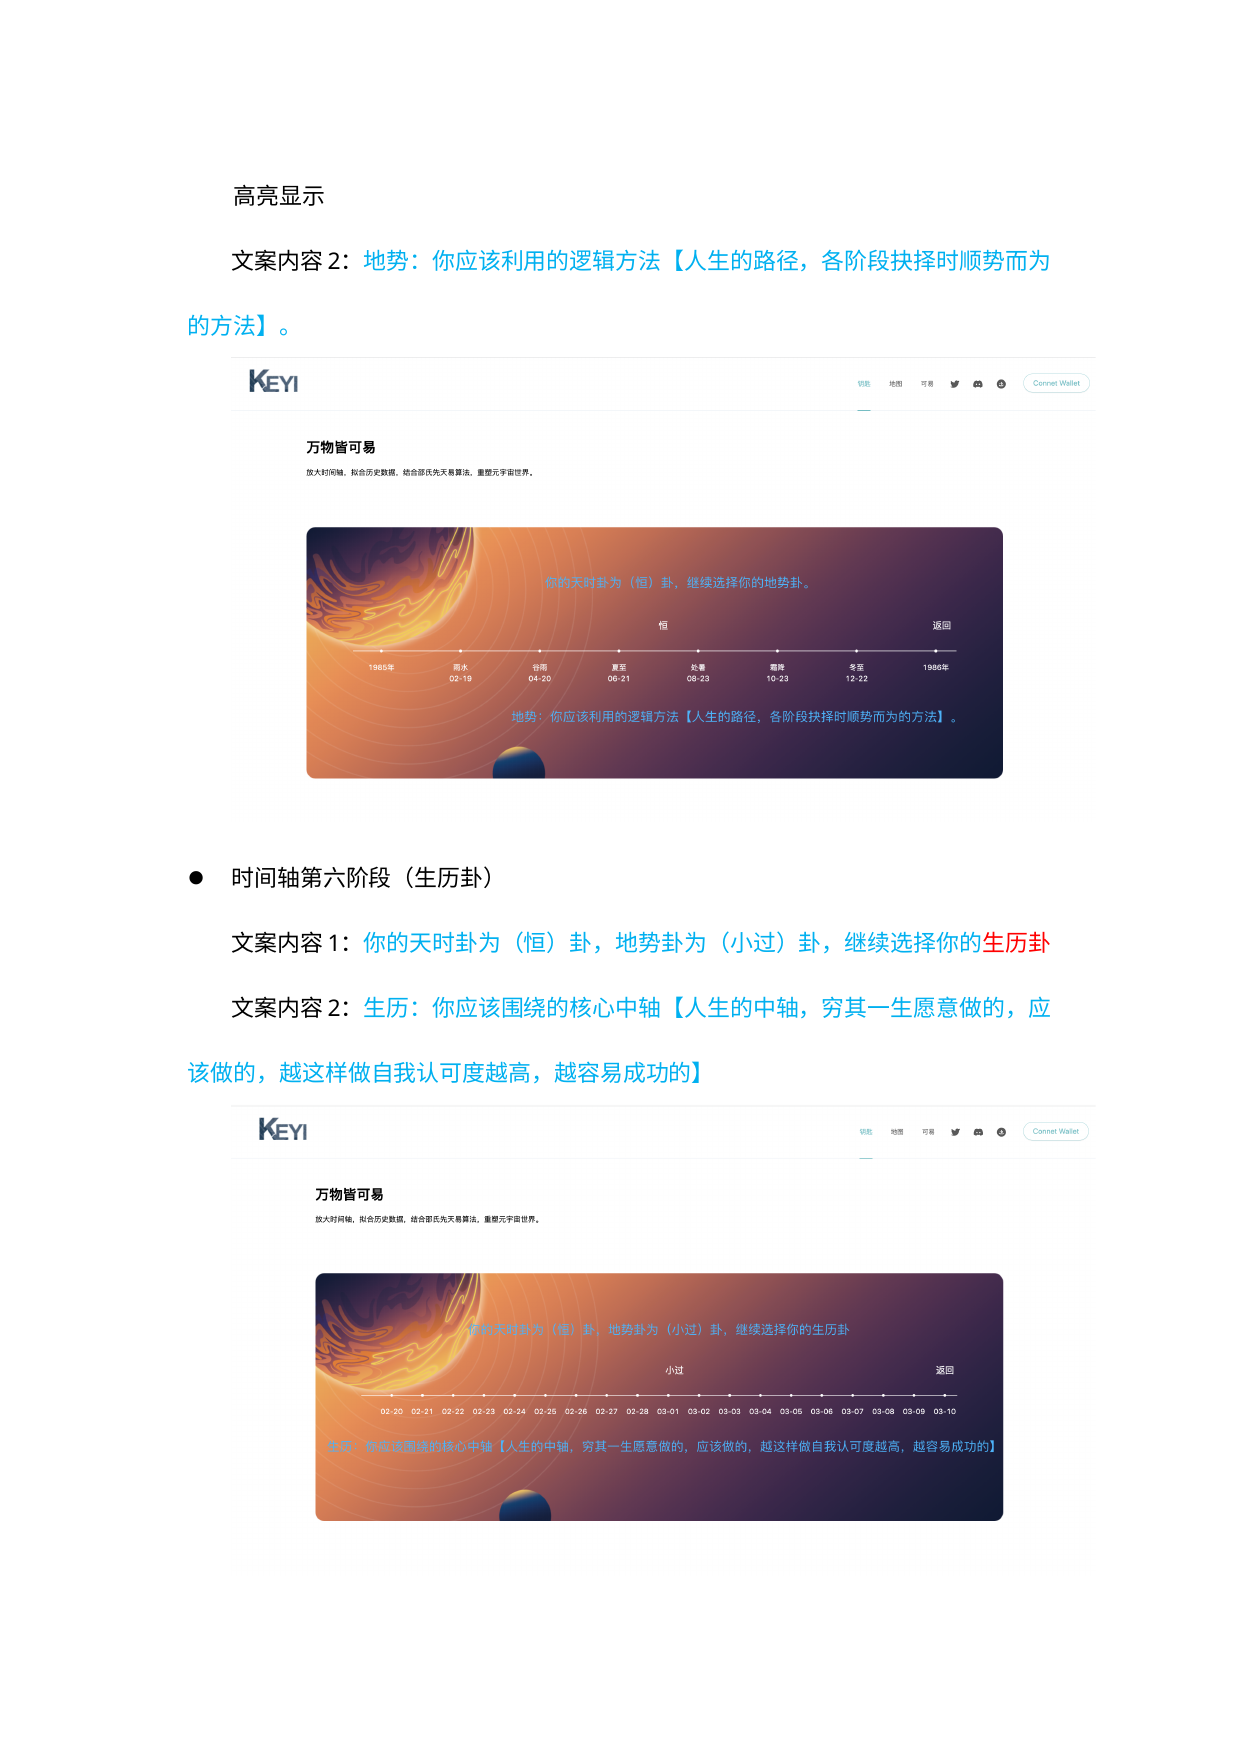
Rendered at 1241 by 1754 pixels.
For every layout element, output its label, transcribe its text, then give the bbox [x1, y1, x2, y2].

picture [231, 357, 1096, 822]
text 文案内容2：地势：你应该利用的逻辑方法【人生的路径，各阶段抉择时顺势而为的方法】。 [187, 227, 1053, 357]
list 时间轴第六阶段（生历卦） [187, 844, 1053, 909]
text 文案内容2：生历：你应该围绕的核心中轴【人生的中轴，穷其一生愿意做的，应该做的，越这样做自我认可度越高，越容易成功的】 [187, 974, 1053, 1104]
picture [231, 1104, 1096, 1576]
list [233, 162, 1053, 227]
text 文案内容1：你的天时卦为（恒）卦，地势卦为（小过）卦，继续选择你的生历卦 [231, 909, 1053, 974]
